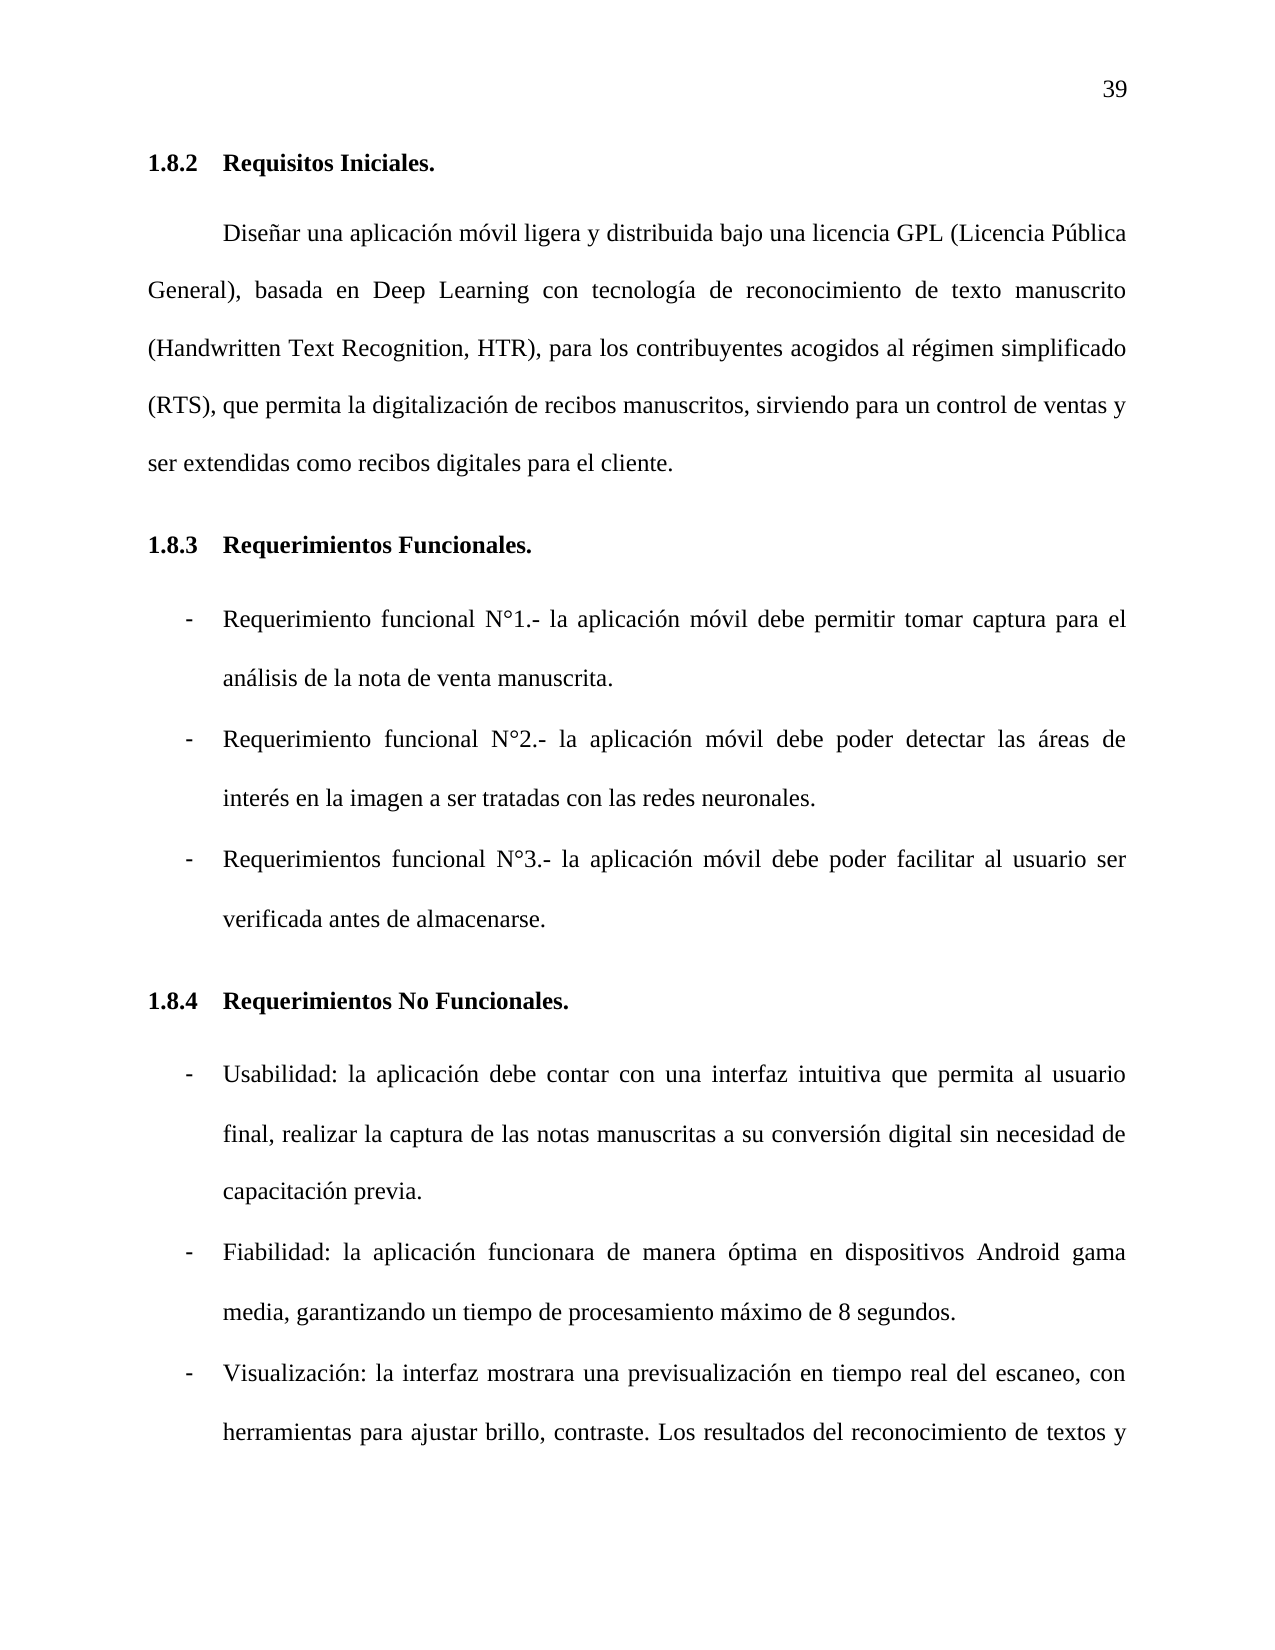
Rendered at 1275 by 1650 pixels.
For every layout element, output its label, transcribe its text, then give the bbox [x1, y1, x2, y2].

list Requerimientos funcional N°3.- la aplicación móvil debe poder facilitar al usuario ser verificada antes de almacenarse. [185, 841, 1127, 932]
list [185, 1354, 1127, 1446]
text Diseñar una aplicación móvil ligera y distribuida bajo una licencia GPL (Licencia Pública General), basada en Deep Learning con tecnología de reconocimiento de texto manuscrito (Handwritten Text Recognition, HTR), para los contribuyentes acogidos al régimen simplificado (RTS), que permita la digitalización de recibos manuscritos, sirviendo para un control de ventas y ser extendidas como recibos digitales para el cliente. [148, 218, 1127, 476]
list Fiabilidad: la aplicación funcionara de manera óptima en dispositivos Android gama media, garantizando un tiempo de procesamiento máximo de 8 segundos. [185, 1234, 1127, 1326]
list Requerimiento funcional N°2.- la aplicación móvil debe poder detectar las áreas de interés en la imagen a ser tratadas con las redes neuronales. [185, 721, 1127, 812]
subtitle Requerimientos Funcionales. [148, 530, 1127, 559]
subtitle Requerimientos No Funcionales. [148, 986, 1127, 1015]
list Requerimiento funcional N°1.- la aplicación móvil debe permitir tomar captura para el análisis de la nota de venta manuscrita. [185, 600, 1127, 692]
list Usabilidad: la aplicación debe contar con una interfaz intuitiva que permita al usuario final, realizar la captura de las notas manuscritas a su conversión digital sin necesidad de capacitación previa. [185, 1056, 1127, 1205]
subtitle Requisitos Iniciales. [148, 148, 1127, 176]
